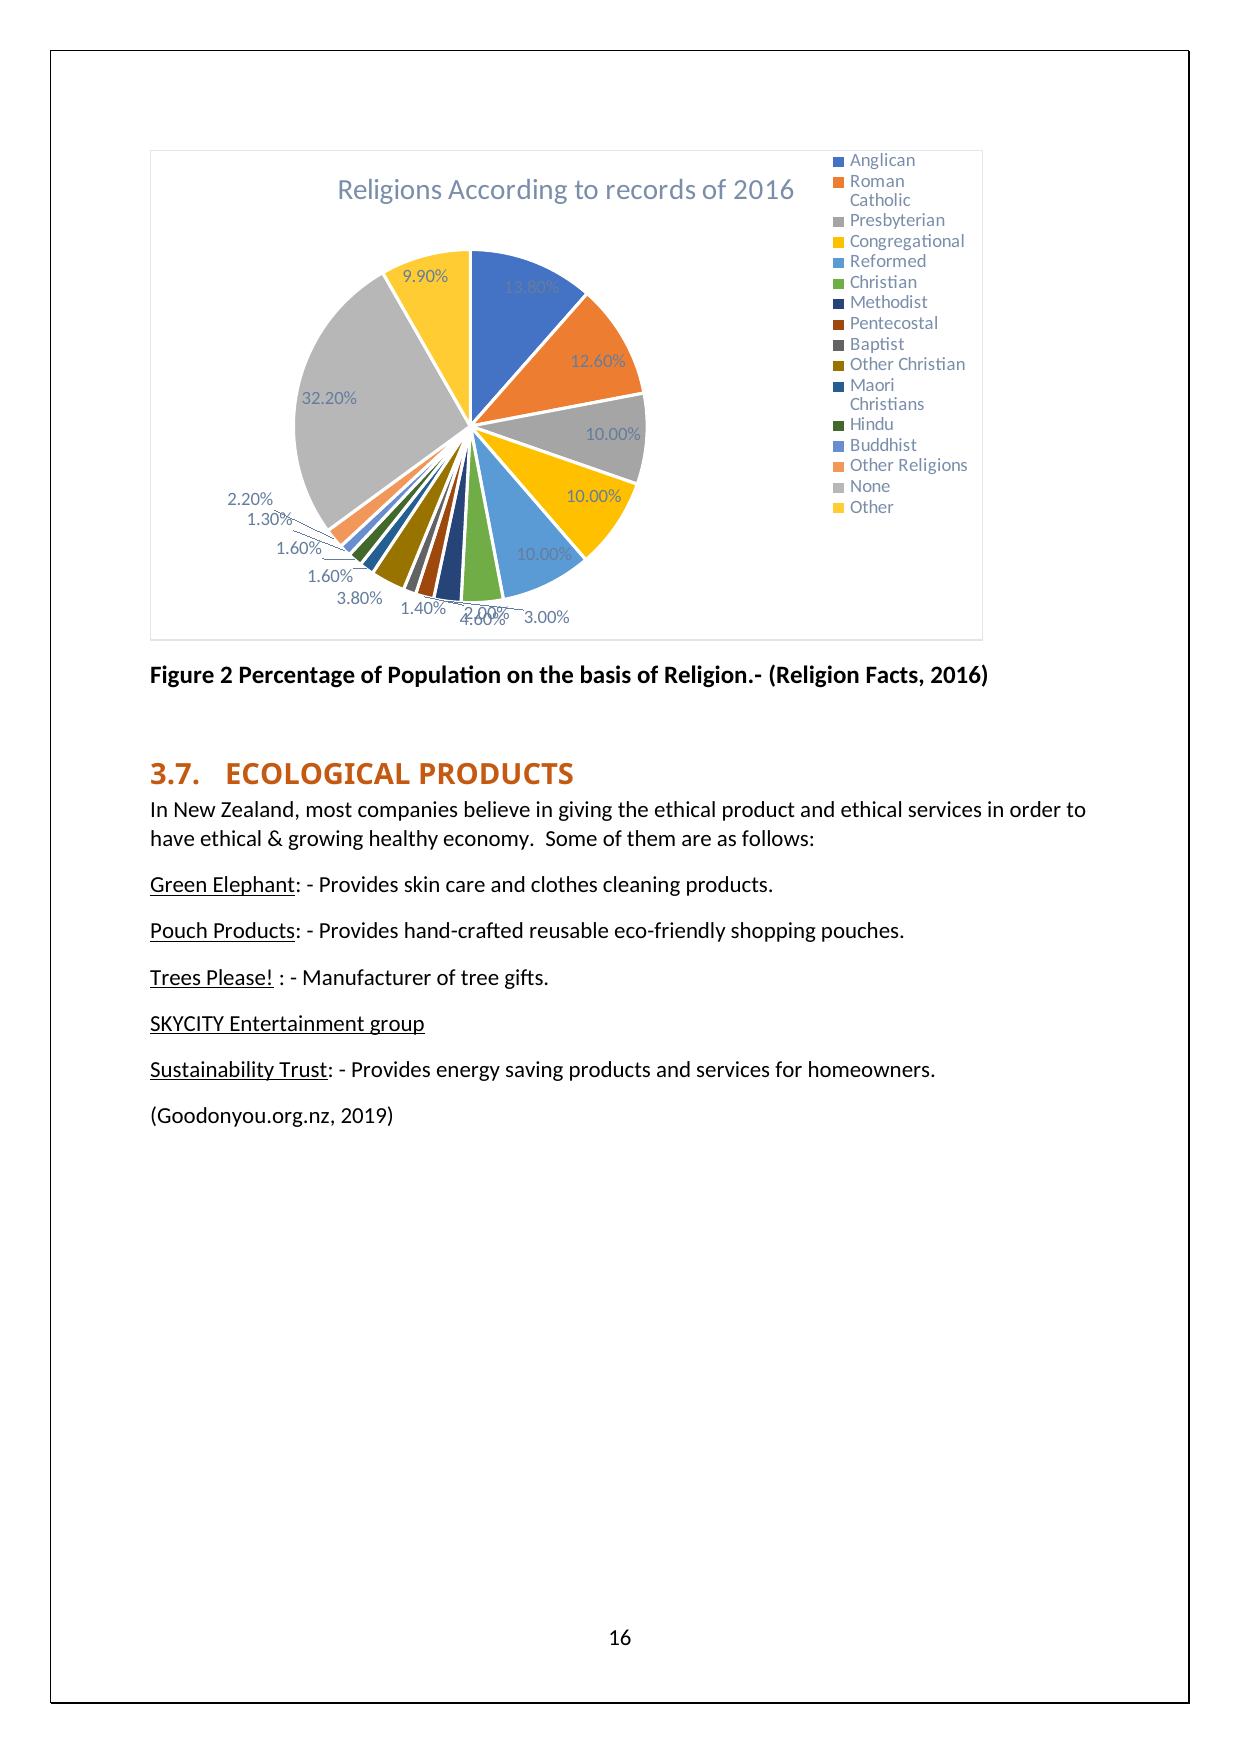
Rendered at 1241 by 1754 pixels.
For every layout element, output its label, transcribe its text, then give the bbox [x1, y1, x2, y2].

text SKYCITY Entertainment group [150, 1009, 1089, 1037]
text Green Elephant: - Provides skin care and clothes cleaning products. [150, 871, 1089, 899]
text Figure 3 Percentage of Population on the basis of Religion.- [150, 659, 1089, 689]
text Trees Please! : - Manufacturer of tree gifts. [150, 963, 1089, 991]
text Sustainability Trust: - Provides energy saving products and services for homeowners. [150, 1055, 1089, 1083]
subtitle ECOLOGICAL PRODUCTS [150, 753, 1089, 793]
text Pouch Products: - Provides hand-crafted reusable eco-friendly shopping pouches. [150, 917, 1089, 945]
text In New Zealand, most companies believe in giving the ethical product and ethical services in order to have ethical & growing healthy economy. Some of them are as follows: [150, 795, 1089, 853]
